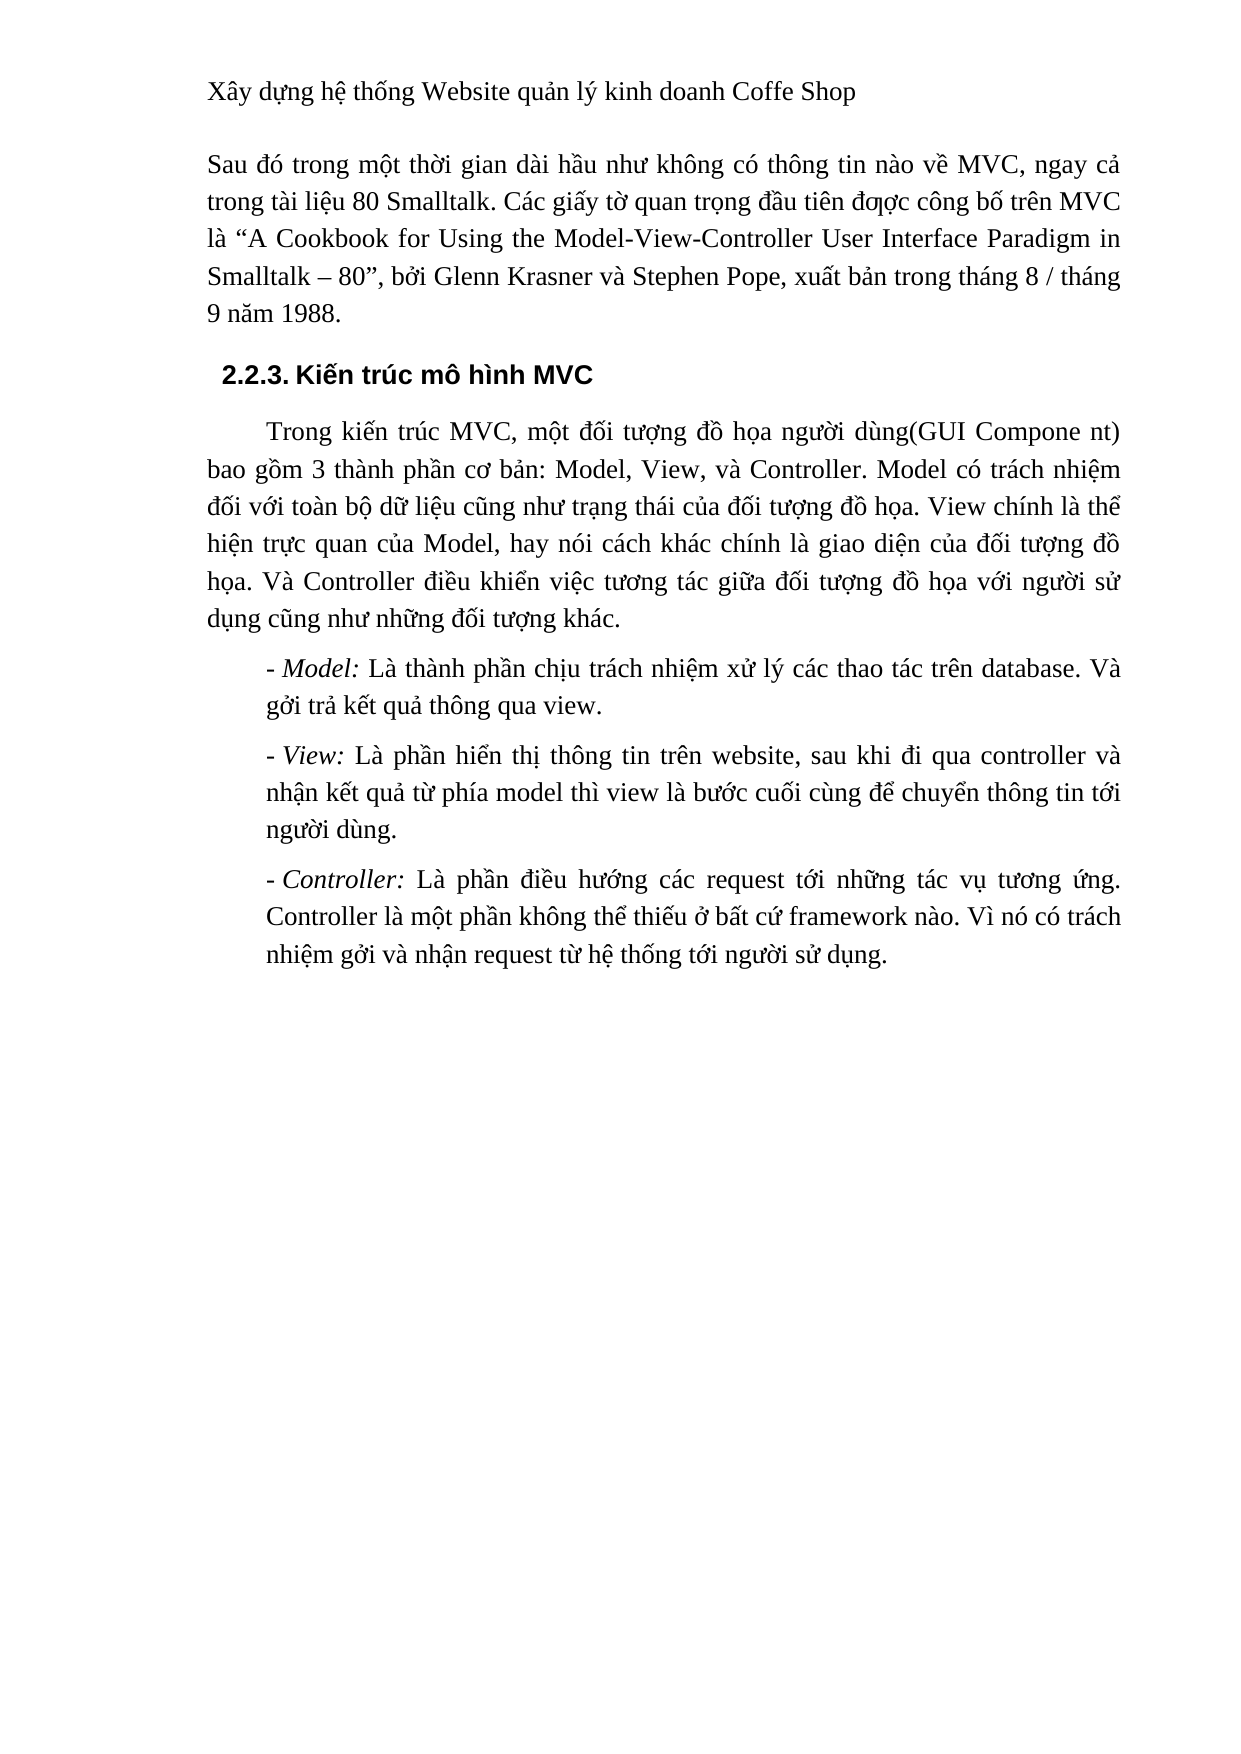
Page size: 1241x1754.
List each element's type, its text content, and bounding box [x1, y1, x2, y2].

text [207, 148, 1122, 328]
text Trong kiến trúc MVC, một đối tượng đồ họa người dùng(GUI Compone nt) bao gồm 3 thành phần cơ bản: Model, View, và Controller. Model có trách nhiệm đối với toàn bộ dữ liệu cũng như trạng thái của đối tượng đồ họa. View chính là thể hiện trực quan của Model, hay nói cách khác chính là giao diện của đối tượng đồ họa. Và Controller điều khiển việc tương tác giữa đối tượng đồ họa với người sử dụng cũng như những đối tượng khác. [207, 415, 1122, 633]
list Model: Là thành phần chịu trách nhiệm xử lý các thao tác trên database. Và gởi trả kết quả thông qua view. [266, 652, 1122, 720]
subtitle Kiến trúc mô hình MVC [222, 359, 1122, 390]
list View: Là phần hiển thị thông tin trên website, sau khi đi qua controller và nhận kết quả từ phía model thì view là bước cuối cùng để chuyển thông tin tới người dùng. [266, 739, 1122, 844]
list Controller: Là phần điều hướng các request tới những tác vụ tương ứng. Controller là một phần không thể thiếu ở bất cứ framework nào. Vì nó có trách nhiệm gởi và nhận request từ hệ thống tới người sử dụng. [266, 863, 1122, 969]
